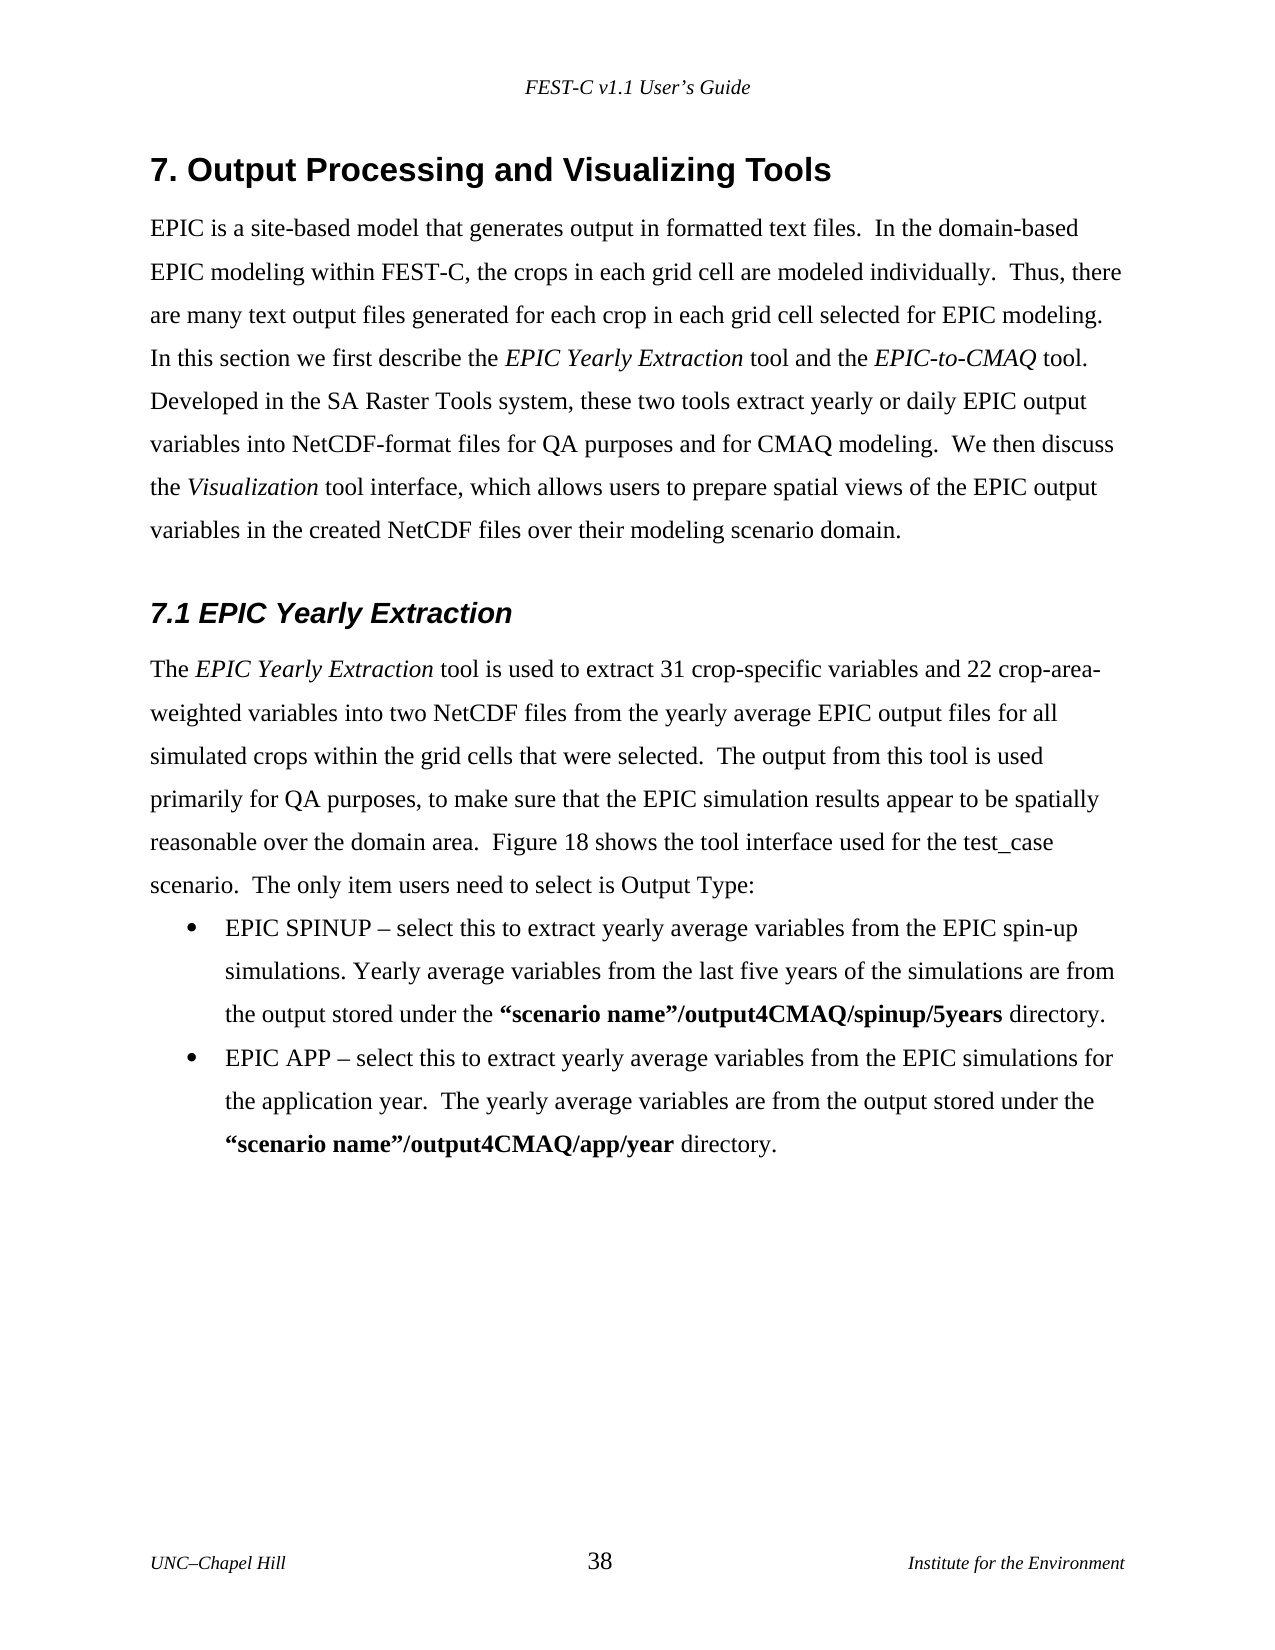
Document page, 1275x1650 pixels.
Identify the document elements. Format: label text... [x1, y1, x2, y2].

list EPIC APP – select this to extract yearly average variables from the EPIC simulations for the application year. The yearly average variables are from the output stored under the “scenario name”/output4CMAQ/app/year directory. [187, 1043, 1125, 1158]
text The EPIC Yearly Extraction tool is used to extract 31 crop-specific variables and 22 crop-area-weighted variables into two NetCDF files from the yearly average EPIC output files for all simulated crops within the grid cells that were selected. The output from this tool is used primarily for QA purposes, to make sure that the EPIC simulation results appear to be spatially reasonable over the domain area. Figure 18 shows the tool interface used for the test_case scenario. The only item users need to select is Output Type: [150, 654, 1125, 899]
subtitle 7. Output Processing and Visualizing Tools [150, 150, 1125, 188]
list EPIC SPINUP – select this to extract yearly average variables from the EPIC spin-up simulations. Yearly average variables from the last five years of the simulations are from the output stored under the “scenario name”/output4CMAQ/spinup/5years directory. [187, 913, 1125, 1028]
text EPIC is a site-based model that generates output in formatted text files. In the domain-based EPIC modeling within FEST-C, the crops in each grid cell are modeled individually. Thus, there are many text output files generated for each crop in each grid cell selected for EPIC modeling. In this section we first describe the EPIC Yearly Extraction tool and the EPIC-to-CMAQ tool. Developed in the SA Raster Tools system, these two tools extract yearly or daily EPIC output variables into NetCDF-format files for QA purposes and for CMAQ modeling. We then discuss the Visualization tool interface, which allows users to prepare spatial views of the EPIC output variables in the created NetCDF files over their modeling scenario domain. [150, 213, 1125, 544]
subtitle 7.1 EPIC Yearly Extraction [150, 596, 1125, 629]
